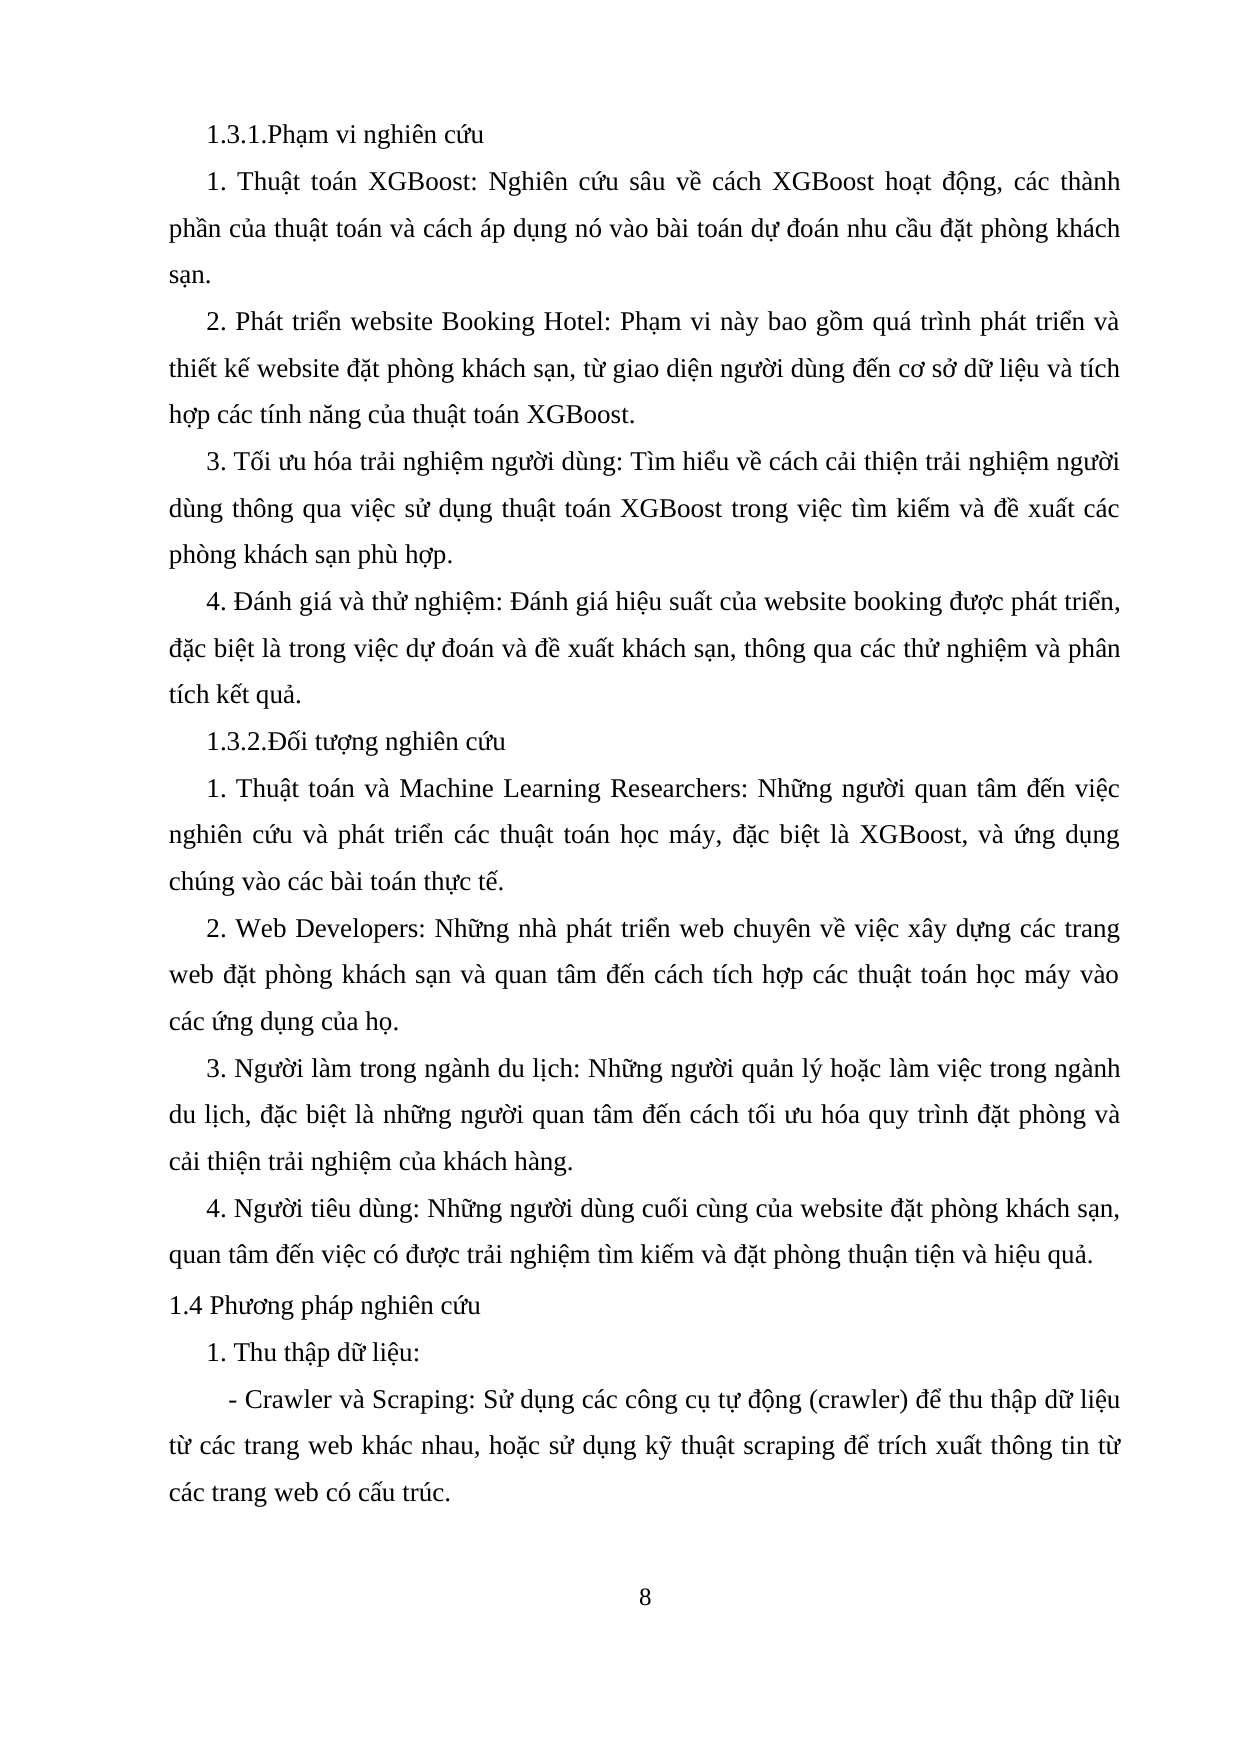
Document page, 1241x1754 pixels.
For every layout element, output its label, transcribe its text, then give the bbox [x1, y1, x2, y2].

text 3. Người làm trong ngành du lịch: Những người quản lý hoặc làm việc trong ngành du lịch, đặc biệt là những người quan tâm đến cách tối ưu hóa quy trình đặt phòng và cải thiện trải nghiệm của khách hàng. [169, 1052, 1122, 1176]
text 2. Phát triển website Booking Hotel: Phạm vi này bao gồm quá trình phát triển và thiết kế website đặt phòng khách sạn, từ giao diện người dùng đến cơ sở dữ liệu và tích hợp các tính năng của thuật toán XGBoost. [169, 305, 1122, 430]
subtitle 1.3.1.Phạm vi nghiên cứu [169, 118, 1122, 150]
text 2. Web Developers: Những nhà phát triển web chuyên về việc xây dựng các trang web đặt phòng khách sạn và quan tâm đến cách tích hợp các thuật toán học máy vào các ứng dụng của họ. [169, 912, 1122, 1036]
list 1.3.2.Đối tượng nghiên cứu [169, 725, 1122, 756]
text 3. Tối ưu hóa trải nghiệm người dùng: Tìm hiểu về cách cải thiện trải nghiệm người dùng thông qua việc sử dụng thuật toán XGBoost trong việc tìm kiếm và đề xuất các phòng khách sạn phù hợp. [169, 445, 1122, 570]
text 1. Thuật toán XGBoost: Nghiên cứu sâu về cách XGBoost hoạt động, các thành phần của thuật toán và cách áp dụng nó vào bài toán dự đoán nhu cầu đặt phòng khách sạn. [169, 165, 1122, 290]
text 1. Thu thập dữ liệu: [169, 1336, 1122, 1367]
subtitle 1.4 Phương pháp nghiên cứu [169, 1289, 1122, 1321]
text 4. Đánh giá và thử nghiệm: Đánh giá hiệu suất của website booking được phát triển, đặc biệt là trong việc dự đoán và đề xuất khách sạn, thông qua các thử nghiệm và phân tích kết quả. [169, 585, 1122, 710]
text 1. Thuật toán và Machine Learning Researchers: Những người quan tâm đến việc nghiên cứu và phát triển các thuật toán học máy, đặc biệt là XGBoost, và ứng dụng chúng vào các bài toán thực tế. [169, 772, 1122, 896]
text - Crawler và Scraping: Sử dụng các công cụ tự động (crawler) để thu thập dữ liệu từ các trang web khác nhau, hoặc sử dụng kỹ thuật scraping để trích xuất thông tin từ các trang web có cấu trúc. [169, 1383, 1122, 1507]
text 4. Người tiêu dùng: Những người dùng cuối cùng của website đặt phòng khách sạn, quan tâm đến việc có được trải nghiệm tìm kiếm và đặt phòng thuận tiện và hiệu quả. [169, 1192, 1122, 1270]
